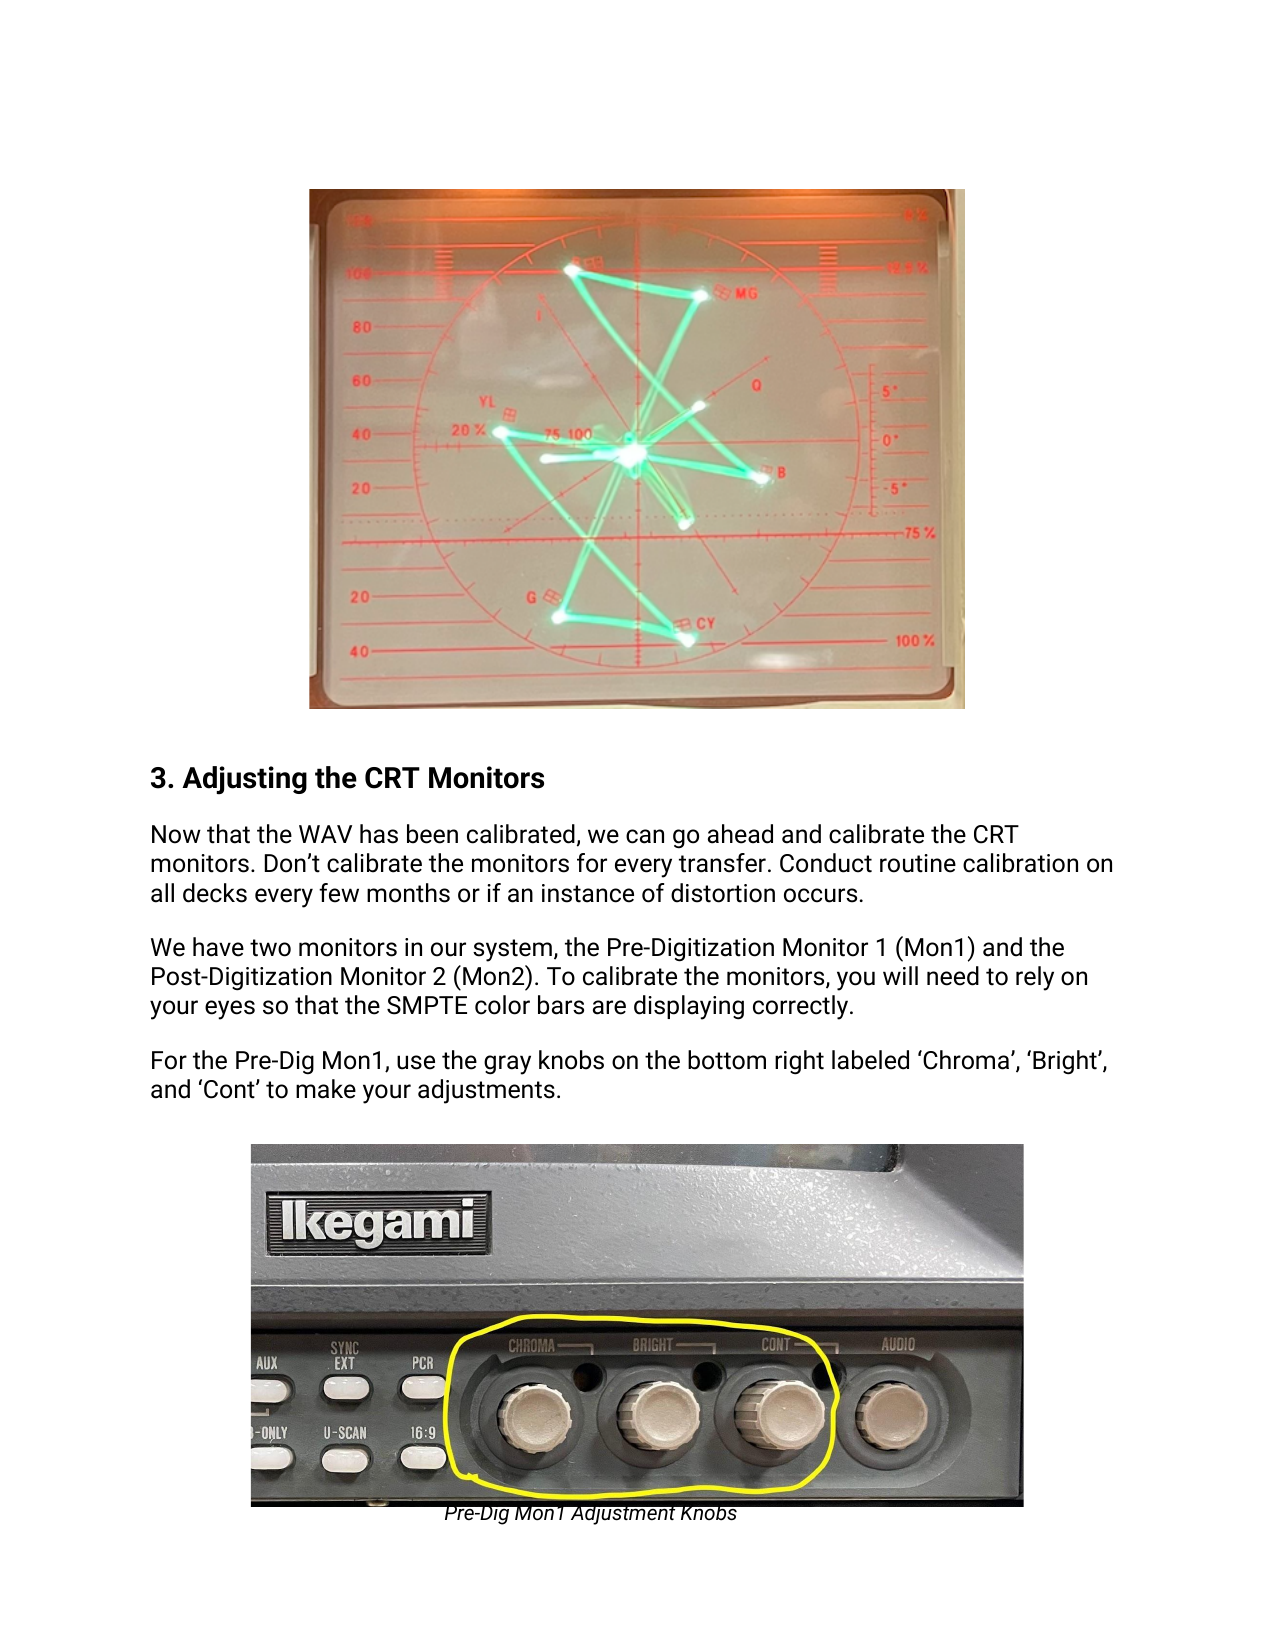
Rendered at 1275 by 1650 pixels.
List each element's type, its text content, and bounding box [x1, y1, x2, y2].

text For the Pre-Dig Mon1, use the gray knobs on the bottom right labeled ‘Chroma’, ‘Bright’, and ‘Cont’ to make your adjustments. [150, 1046, 1125, 1104]
text 3. Adjusting the CRT Monitors [150, 761, 1125, 795]
text We have two monitors in our system, the Pre-Digitization Monitor 1 (Mon1) and the Post-Digitization Monitor 2 (Mon2). To calibrate the monitors, you will need to rely on your eyes so that the SMPTE color bars are displaying correctly. [150, 933, 1125, 1021]
picture [250, 1144, 1024, 1507]
picture [309, 189, 965, 709]
text Now that the WAV has been calibrated, we can go ahead and calibrate the CRT monitors. Don’t calibrate the monitors for every transfer. Conduct routine calibration on all decks every few months or if an instance of distortion occurs. [150, 820, 1125, 908]
